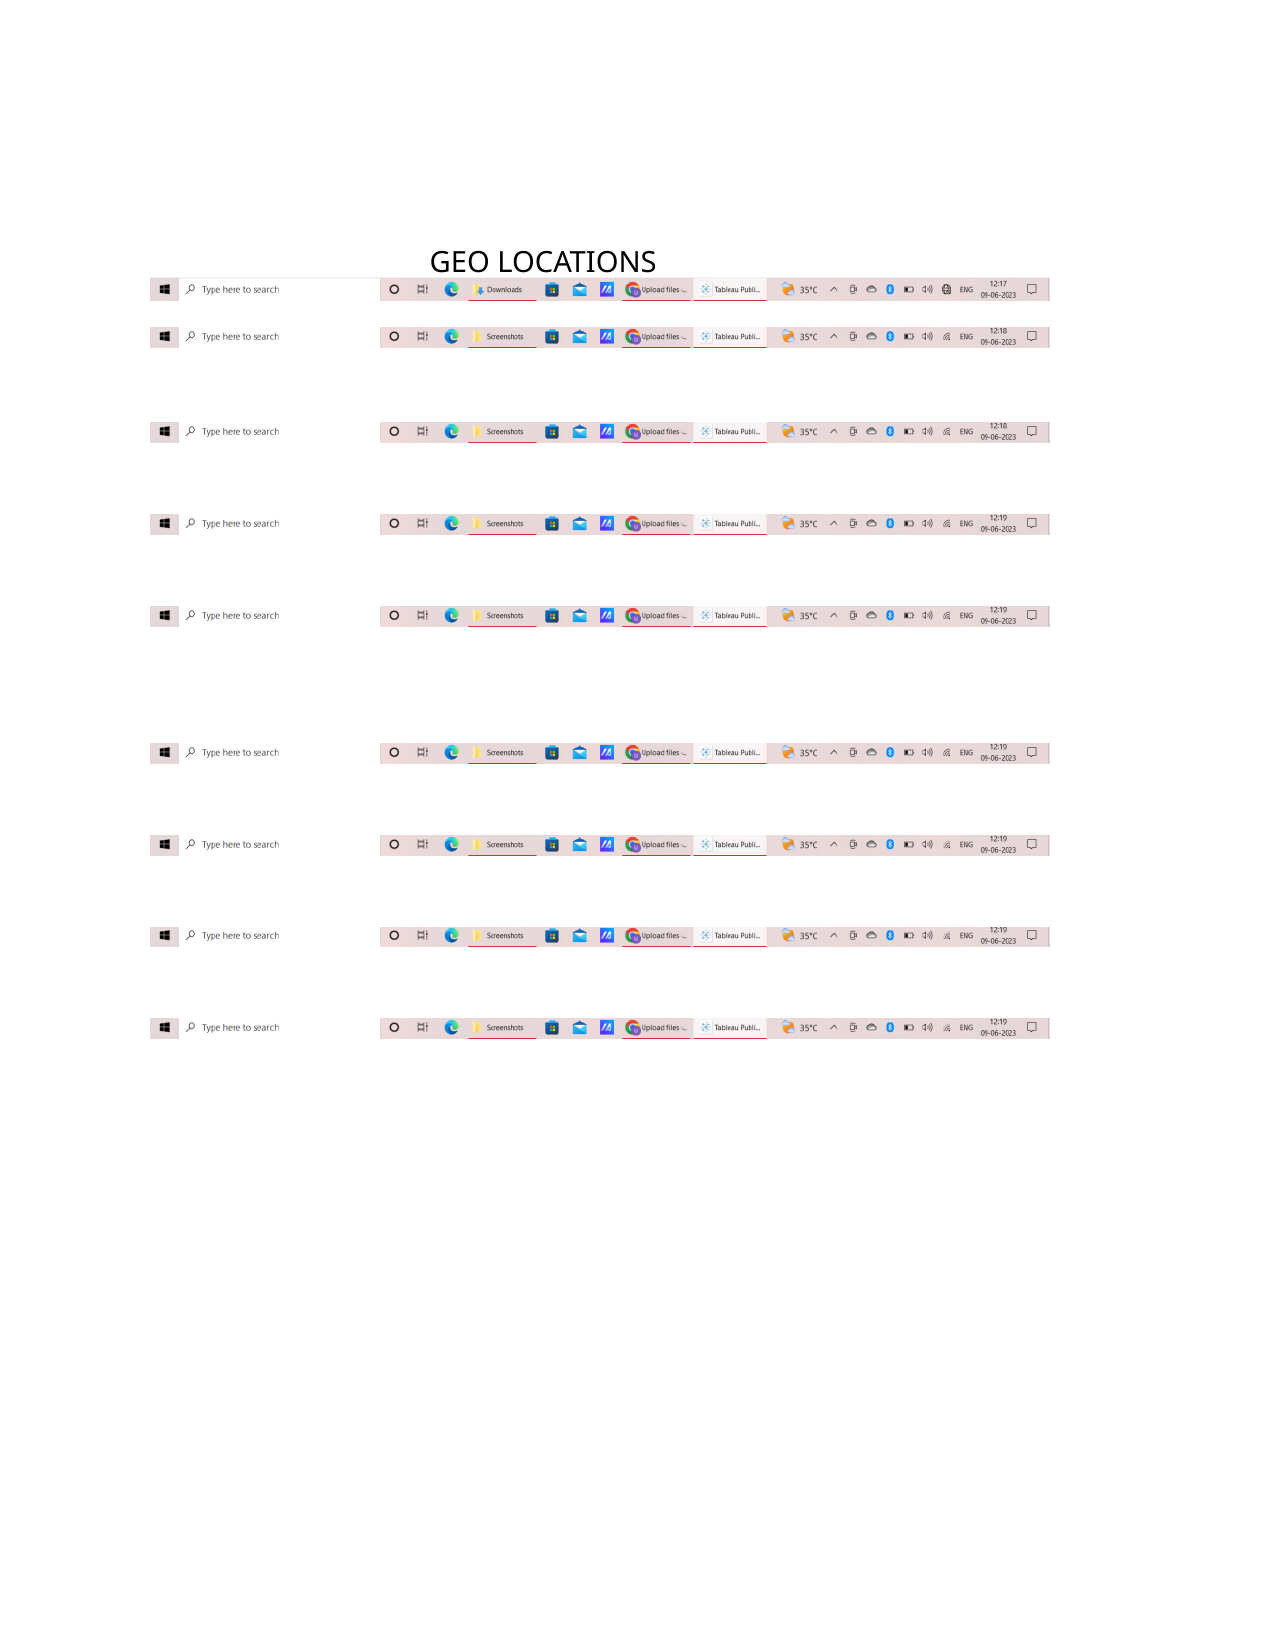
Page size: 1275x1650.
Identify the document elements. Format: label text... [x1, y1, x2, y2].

text GEO LOCATIONS [150, 249, 1125, 278]
